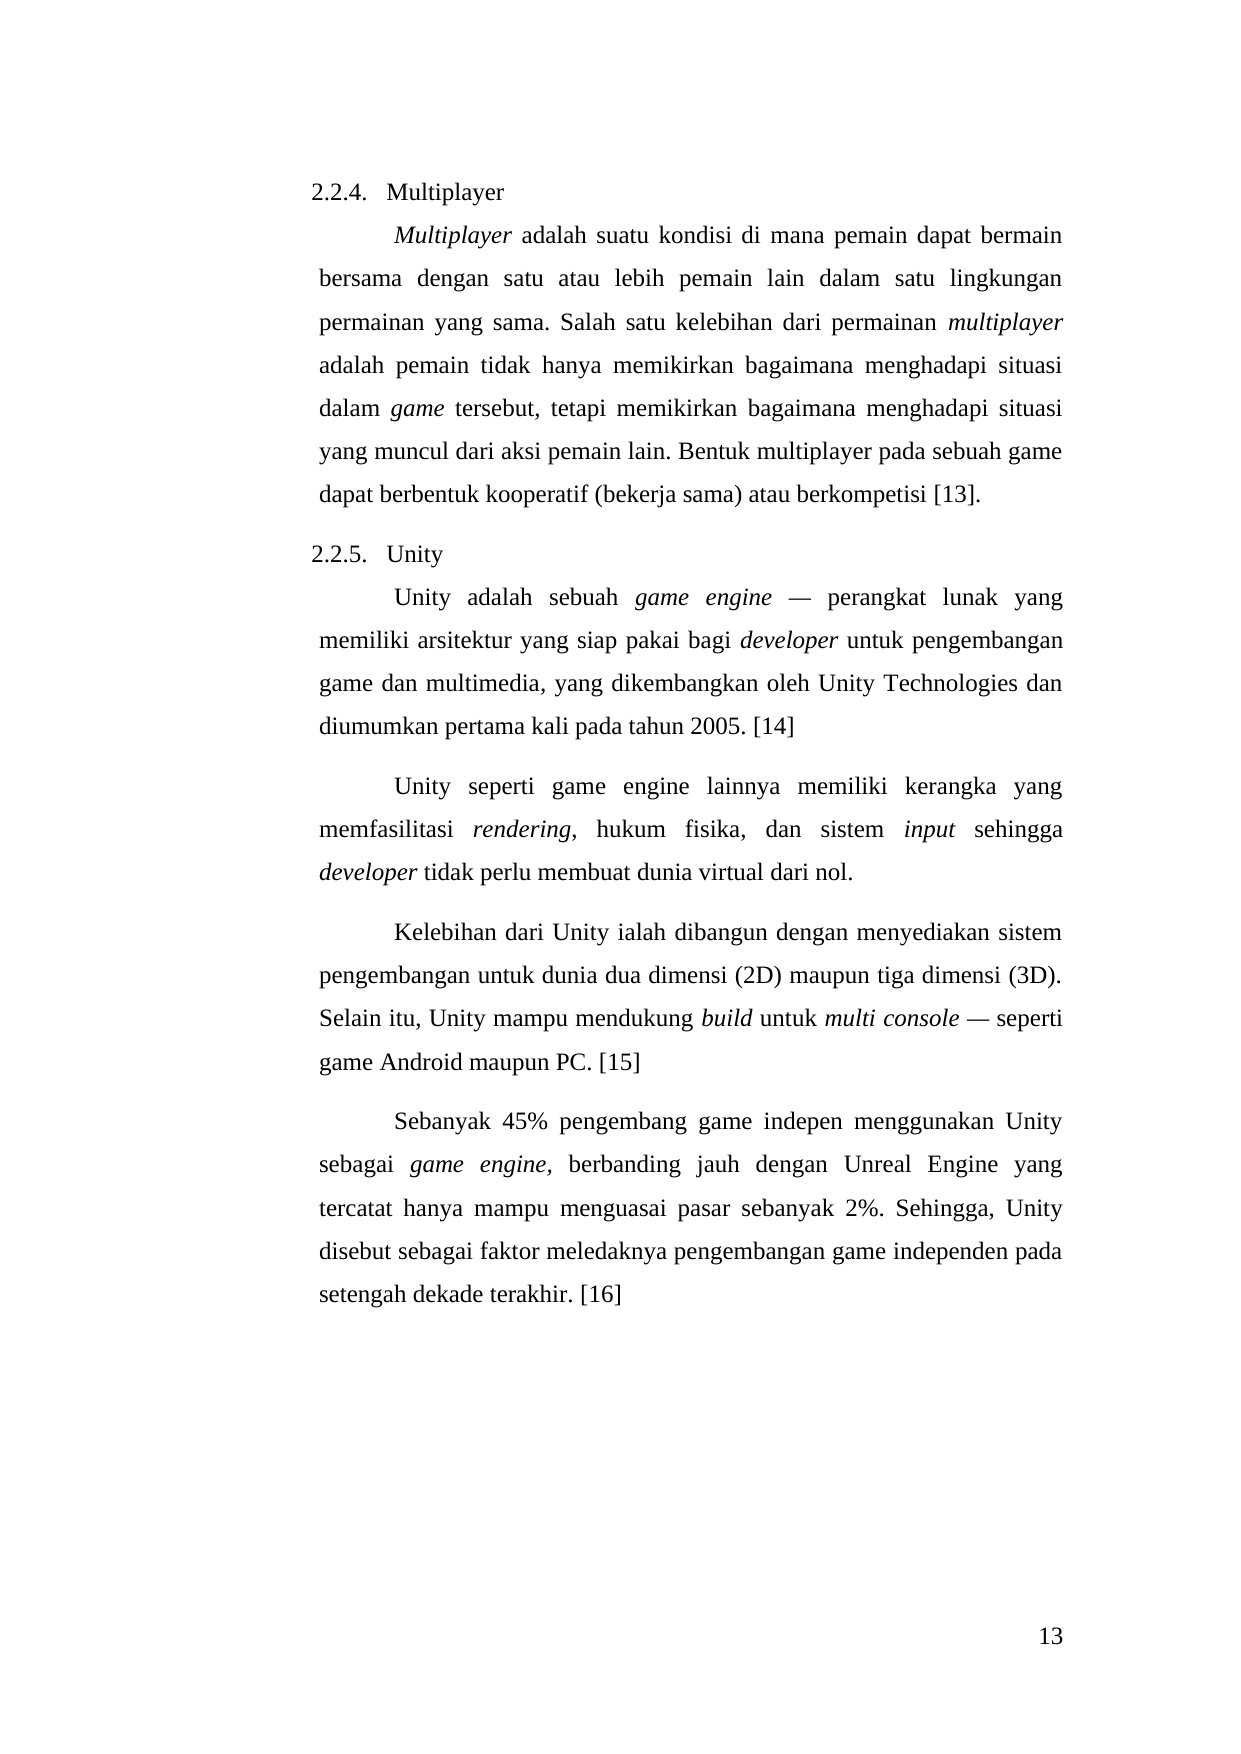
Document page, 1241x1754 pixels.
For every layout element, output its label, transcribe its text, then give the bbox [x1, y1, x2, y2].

text Unity seperti game engine lainnya memiliki kerangka yang memfasilitasi rendering, hukum fisika, dan sistem input sehingga developer tidak perlu membuat dunia virtual dari nol. [319, 771, 1063, 886]
text Unity adalah sebuah game engine — perangkat lunak yang memiliki arsitektur yang siap pakai bagi developer untuk pengembangan game dan multimedia, yang dikembangkan oleh Unity Technologies dan diumumkan pertama kali pada tahun 2005. [319, 582, 1063, 740]
text Multiplayer adalah suatu kondisi di mana pemain dapat bermain bersama dengan satu atau lebih pemain lain dalam satu lingkungan permainan yang sama. Salah satu kelebihan dari permainan multiplayer adalah pemain tidak hanya memikirkan bagaimana menghadapi situasi dalam game tersebut, tetapi memikirkan bagaimana menghadapi situasi yang muncul dari aksi pemain lain. Bentuk multiplayer pada sebuah game dapat berbentuk kooperatif (bekerja sama) atau berkompetisi . [319, 220, 1063, 508]
text Sebanyak 45% pengembang game indepen menggunakan Unity sebagai game engine, berbanding jauh dengan Unreal Engine yang tercatat hanya mampu menguasai pasar sebanyak 2%. Sehingga, Unity disebut sebagai faktor meledaknya pengembangan game independen pada setengah dekade terakhir. [319, 1106, 1063, 1308]
subtitle Unity [311, 539, 1063, 568]
text Kelebihan dari Unity ialah dibangun dengan menyediakan sistem pengembangan untuk dunia dua dimensi (2D) maupun tiga dimensi (3D). Selain itu, Unity mampu mendukung build untuk multi console — seperti game Android maupun PC. [319, 917, 1063, 1075]
subtitle Multiplayer [311, 177, 1063, 206]
